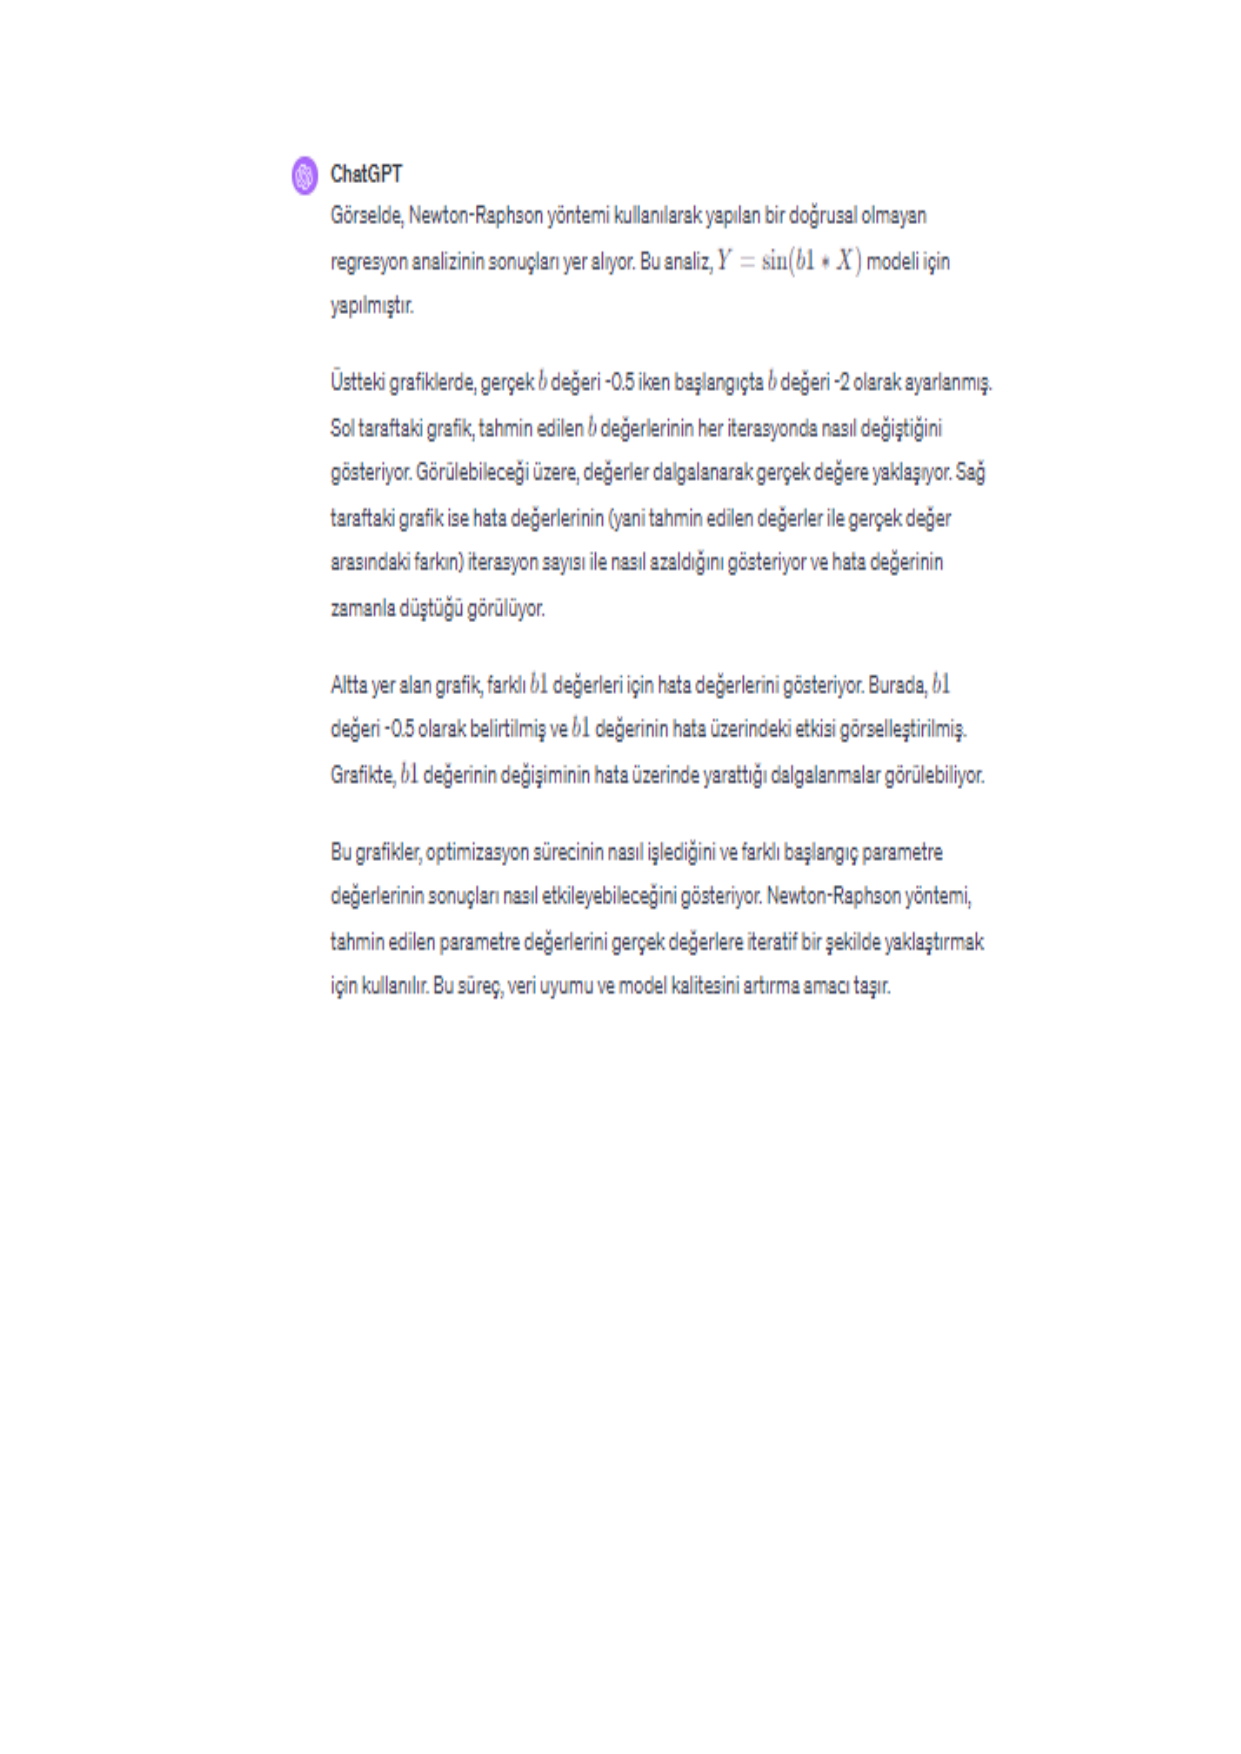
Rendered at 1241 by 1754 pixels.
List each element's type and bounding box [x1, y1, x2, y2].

picture [221, 147, 1002, 1056]
